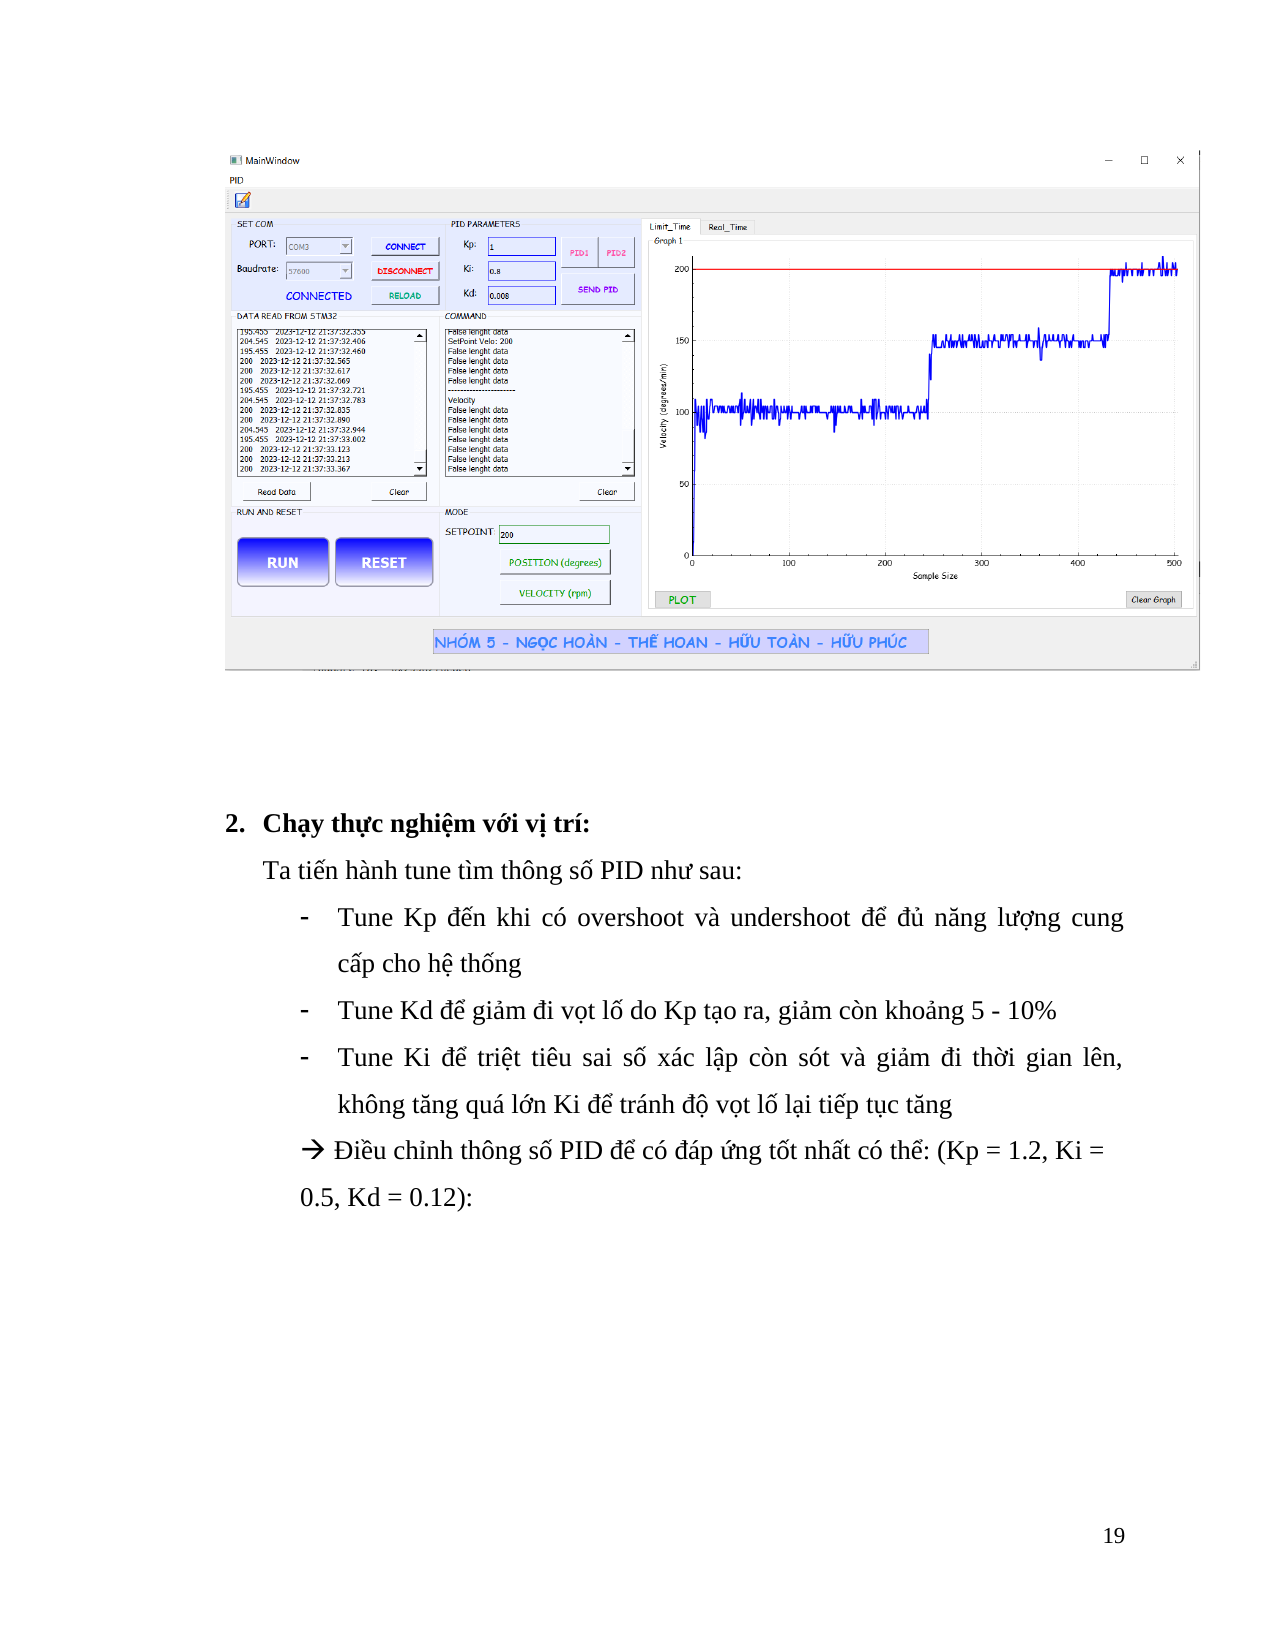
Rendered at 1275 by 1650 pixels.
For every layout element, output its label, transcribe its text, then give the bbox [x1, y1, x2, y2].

list Chạy thực nghiệm với vị trí: [225, 807, 1125, 838]
picture [225, 150, 1200, 671]
text Điều chỉnh thông số PID để có đáp ứng tốt nhất có thể: (Kp = 1.2, Ki = 0.5, Kd = 0.12): [300, 1134, 1125, 1212]
list Tune Kp đến khi có overshoot và undershoot để đủ năng lượng cung cấp cho hệ thống [300, 901, 1125, 979]
list Tune Kd để giảm đi vọt lố do Kp tạo ra, giảm còn khoảng 5 - 10% [300, 994, 1125, 1025]
text Ta tiến hành tune tìm thông số PID như sau: [262, 854, 1125, 885]
list Tune Ki để triệt tiêu sai số xác lập còn sót và giảm đi thời gian lên, không tăng quá lớn Ki để tránh độ vọt lố lại tiếp tục tăng [300, 1041, 1125, 1119]
